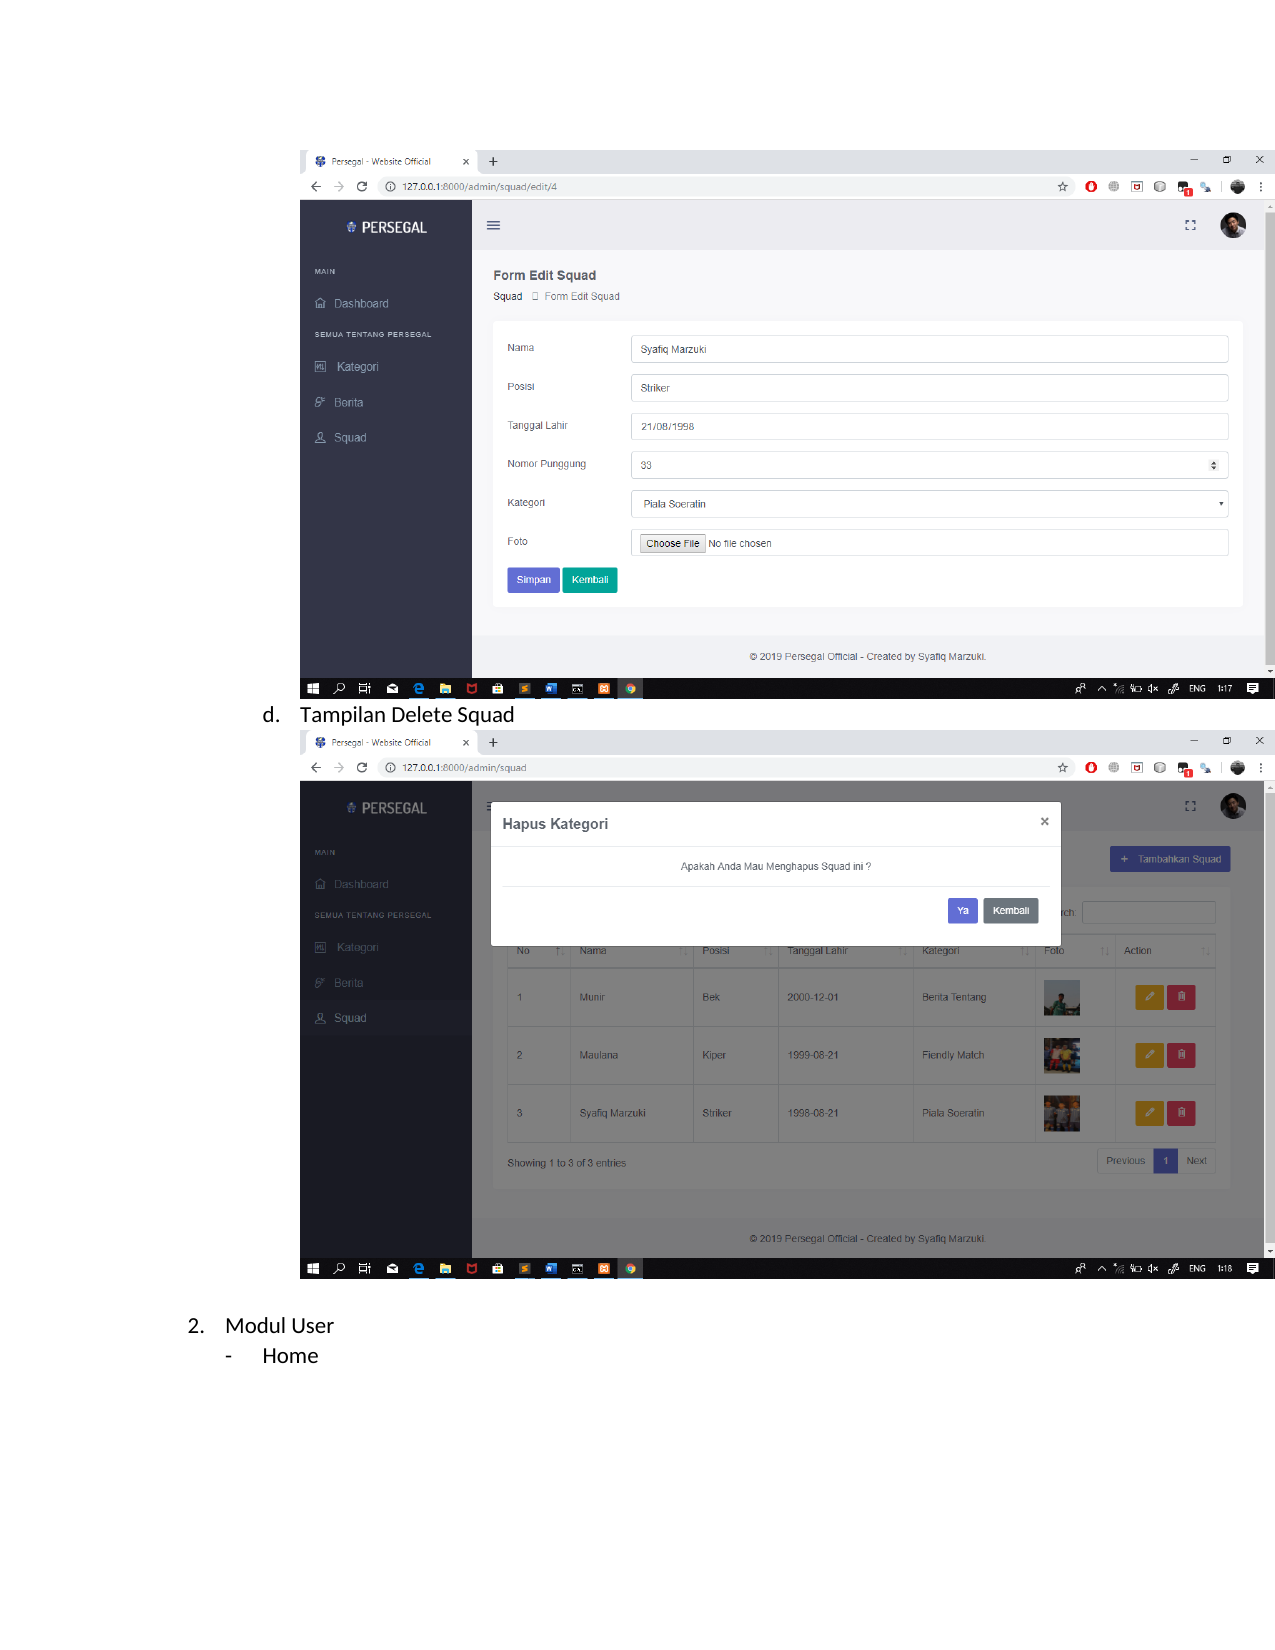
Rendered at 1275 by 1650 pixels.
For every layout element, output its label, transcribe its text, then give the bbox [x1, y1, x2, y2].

picture [300, 730, 1275, 1279]
list Tampilan Delete Squad [262, 700, 1125, 728]
picture [300, 150, 1275, 699]
list Home [225, 1341, 1125, 1369]
list Modul User [187, 1311, 1125, 1339]
